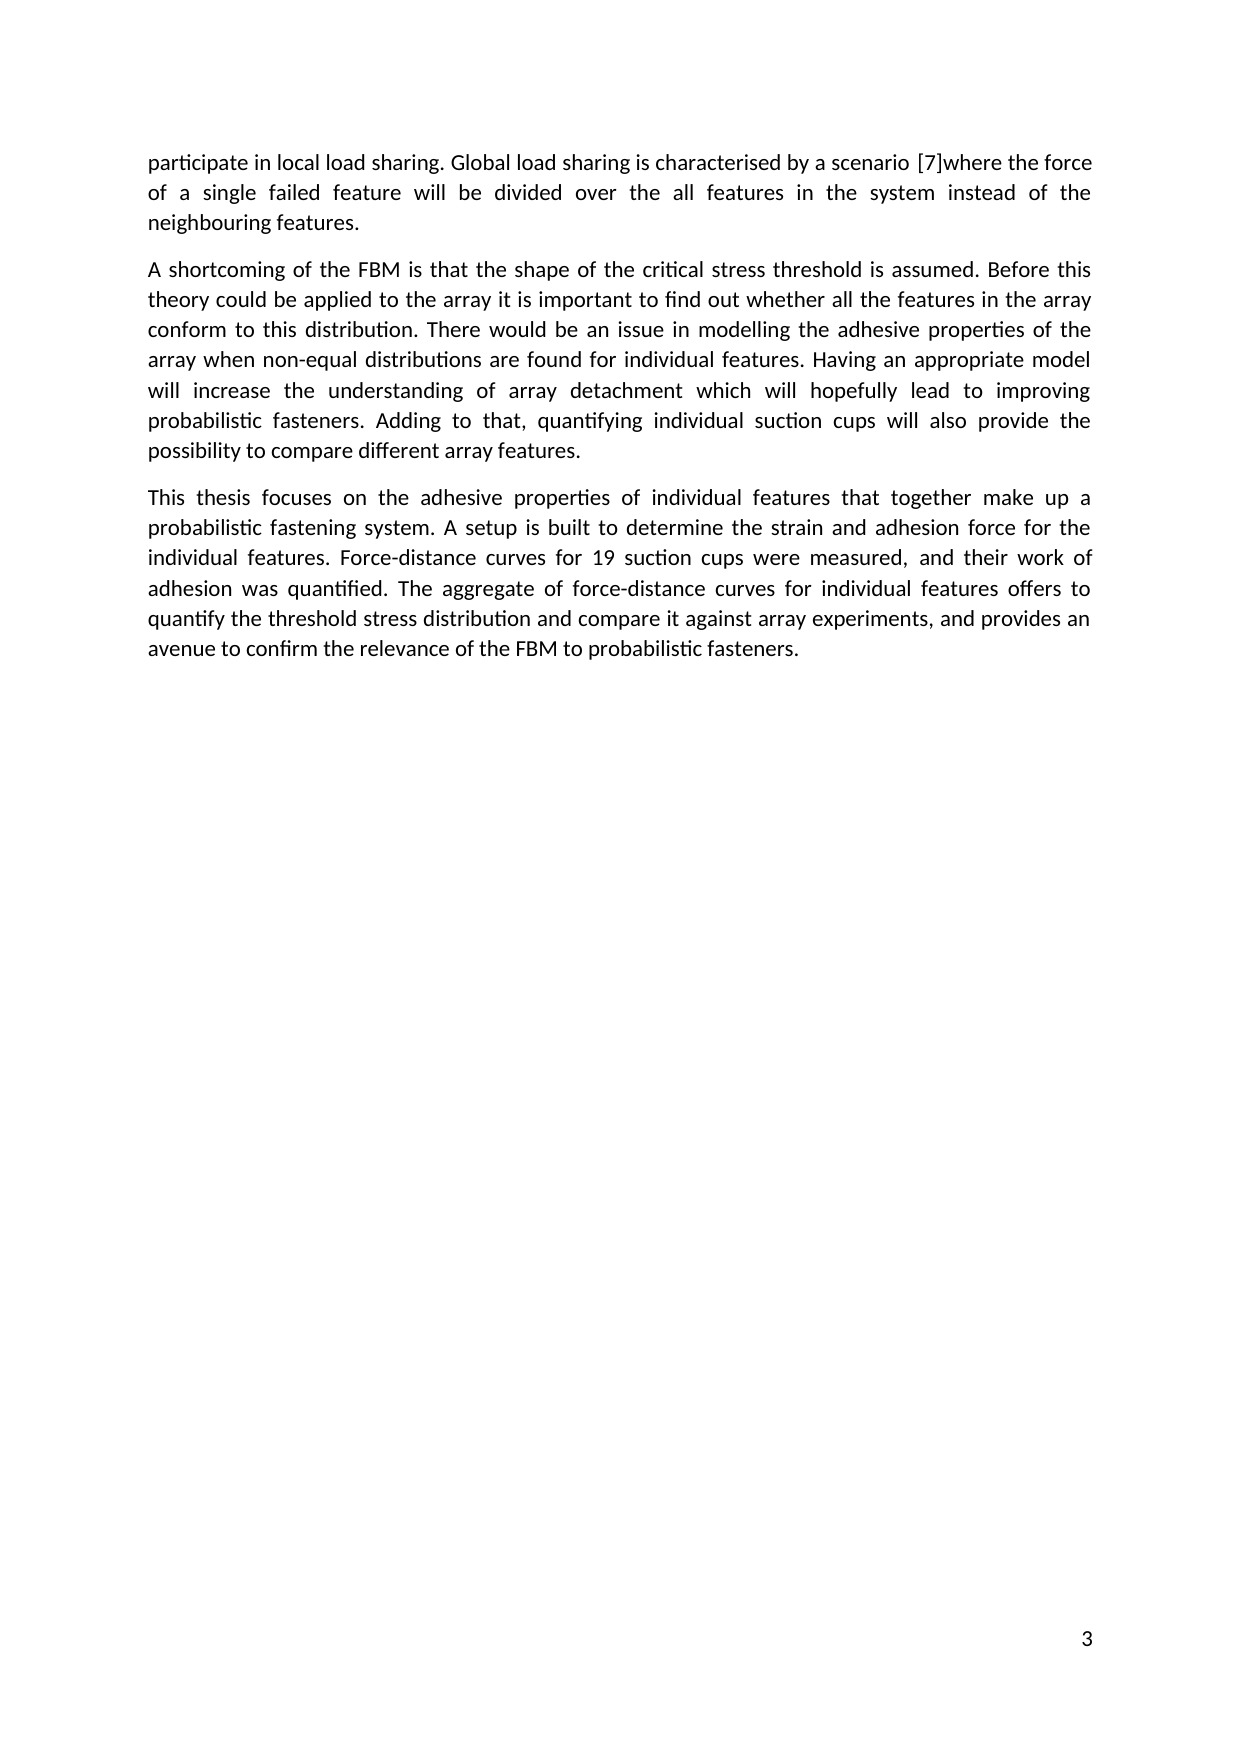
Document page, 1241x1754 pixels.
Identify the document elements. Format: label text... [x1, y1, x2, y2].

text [148, 148, 1093, 236]
text that. Before this theory could be applied to the array it is important to find out whether all the features in the array . [148, 255, 1093, 464]
text This thesis adhesive properties ofindividual features. A setup is built to determine the strain and adhesion force for the individual features. suction cups measured individual features [148, 483, 1093, 662]
